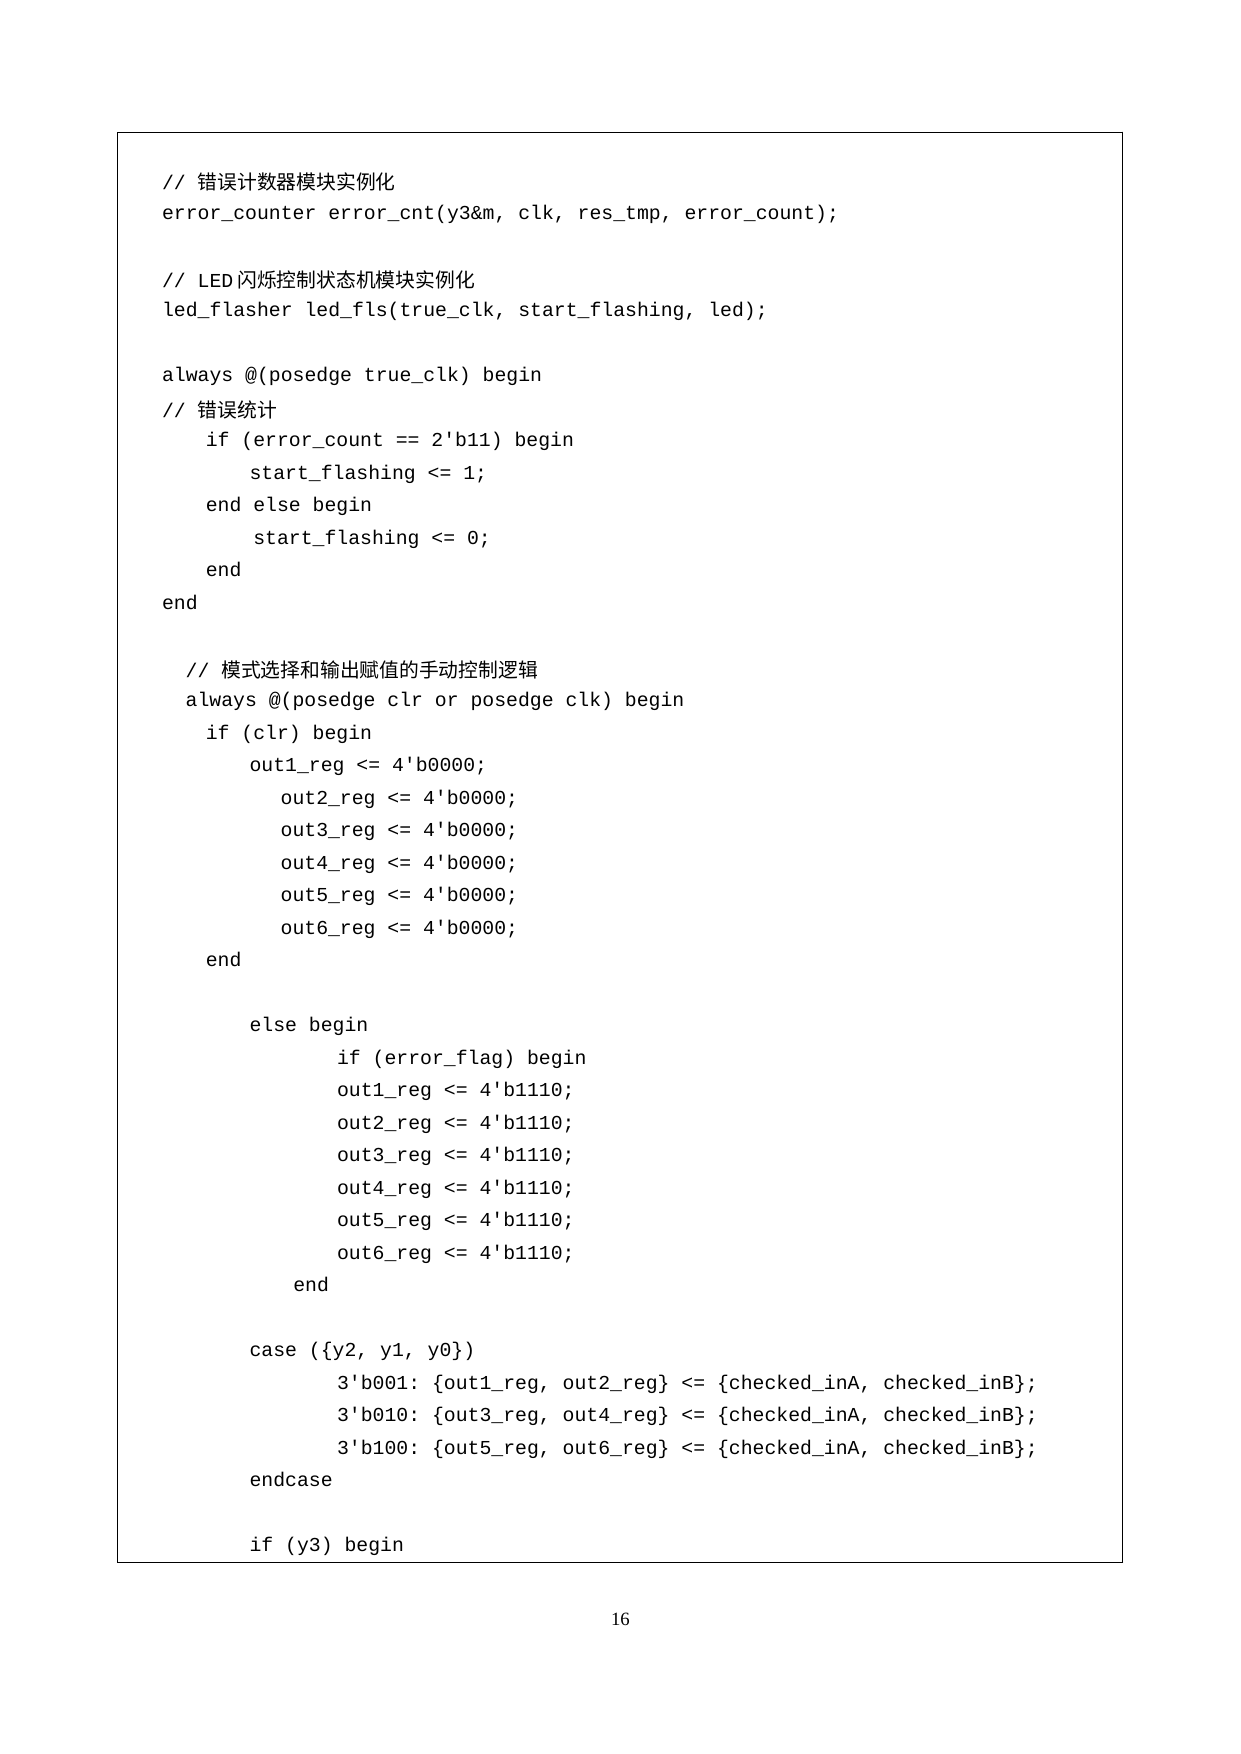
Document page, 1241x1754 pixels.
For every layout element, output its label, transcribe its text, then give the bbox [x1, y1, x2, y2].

text // 错误计数器模块实例化 [118, 165, 1122, 198]
text out5_reg <= 4'b0000; [118, 880, 1122, 913]
text error_counter error_cnt(y3&m, clk, res_tmp, error_count); [118, 198, 1122, 230]
text always @(posedge true_clk) begin [118, 360, 1122, 393]
text else begin [118, 1010, 1122, 1043]
text out4_reg <= 4'b0000; [118, 848, 1122, 880]
text 3'b100: {out5_reg, out6_reg} <= {checked_inA, checked_inB}; [118, 1433, 1122, 1465]
text 3'b010: {out3_reg, out4_reg} <= {checked_inA, checked_inB}; [118, 1400, 1122, 1433]
text out1_reg <= 4'b0000; [118, 750, 1122, 783]
text if (error_flag) begin [118, 1043, 1122, 1075]
text out1_reg <= 4'b1110; [118, 1075, 1122, 1108]
text out2_reg <= 4'b1110; [118, 1108, 1122, 1140]
text always @(posedge clr or posedge clk) begin [118, 685, 1122, 718]
text // 模式选择和输出赋值的手动控制逻辑 [118, 653, 1122, 685]
text endcase [118, 1465, 1122, 1498]
text end [118, 1270, 1122, 1303]
text end [118, 588, 1122, 620]
text end else begin [118, 490, 1122, 523]
text case ({y2, y1, y0}) [118, 1335, 1122, 1368]
text end [118, 555, 1122, 588]
text if (clr) begin [118, 718, 1122, 750]
text start_flashing <= 1; [118, 458, 1122, 490]
text if (error_count == 2'b11) begin [118, 425, 1122, 458]
text out6_reg <= 4'b1110; [118, 1238, 1122, 1270]
text if (y3) begin [118, 1530, 1122, 1562]
text end [118, 945, 1122, 978]
text out3_reg <= 4'b0000; [118, 815, 1122, 848]
text led_flasher led_fls(true_clk, start_flashing, led); [118, 295, 1122, 328]
text out3_reg <= 4'b1110; [118, 1140, 1122, 1173]
text out2_reg <= 4'b0000; [118, 783, 1122, 815]
text // LED闪烁控制状态机模块实例化 [118, 263, 1122, 295]
text out6_reg <= 4'b0000; [118, 913, 1122, 945]
text // 错误统计 [118, 393, 1122, 425]
text 3'b001: {out1_reg, out2_reg} <= {checked_inA, checked_inB}; [118, 1368, 1122, 1400]
text out5_reg <= 4'b1110; [118, 1205, 1122, 1238]
text out4_reg <= 4'b1110; [118, 1173, 1122, 1205]
text start_flashing <= 0; [118, 523, 1122, 555]
